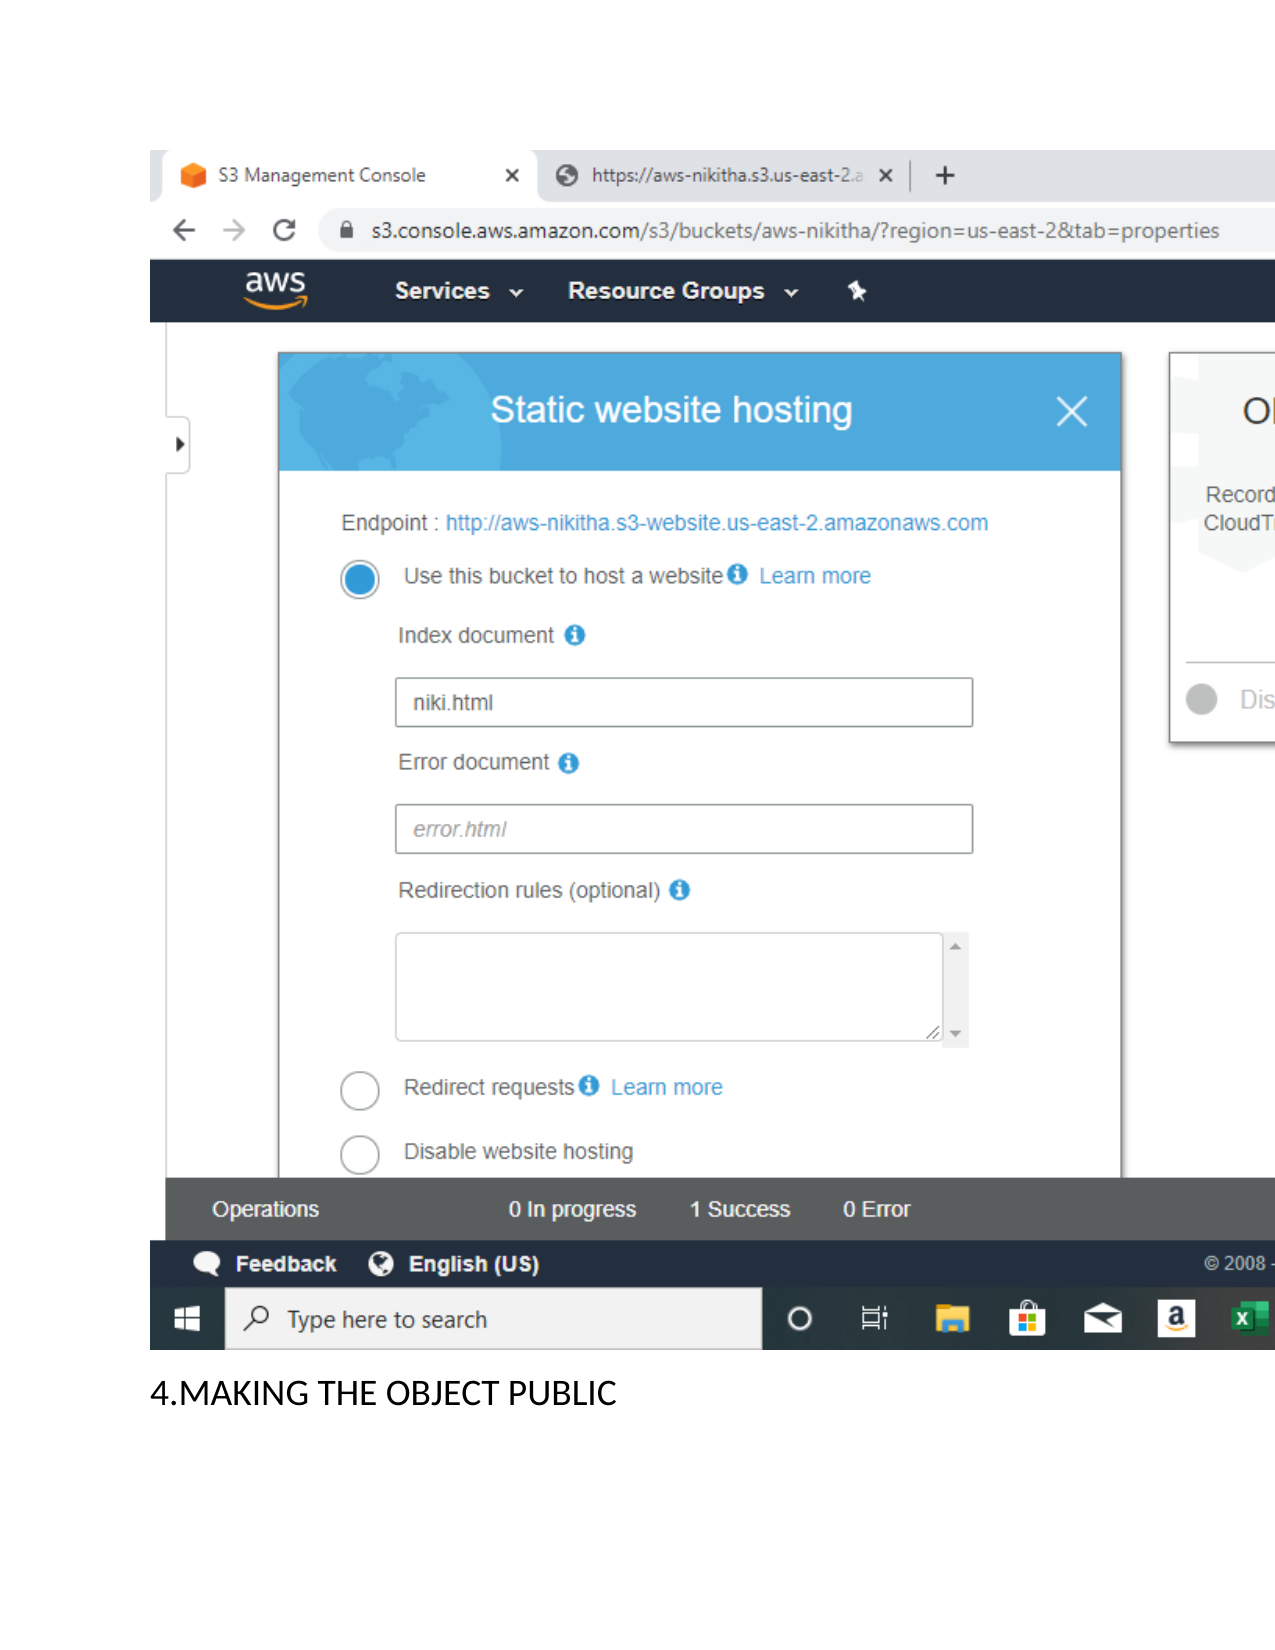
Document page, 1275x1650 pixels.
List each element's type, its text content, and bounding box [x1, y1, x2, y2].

text 4.MAKING THE OBJECT PUBLIC [150, 1369, 1125, 1415]
picture [150, 150, 1275, 1350]
